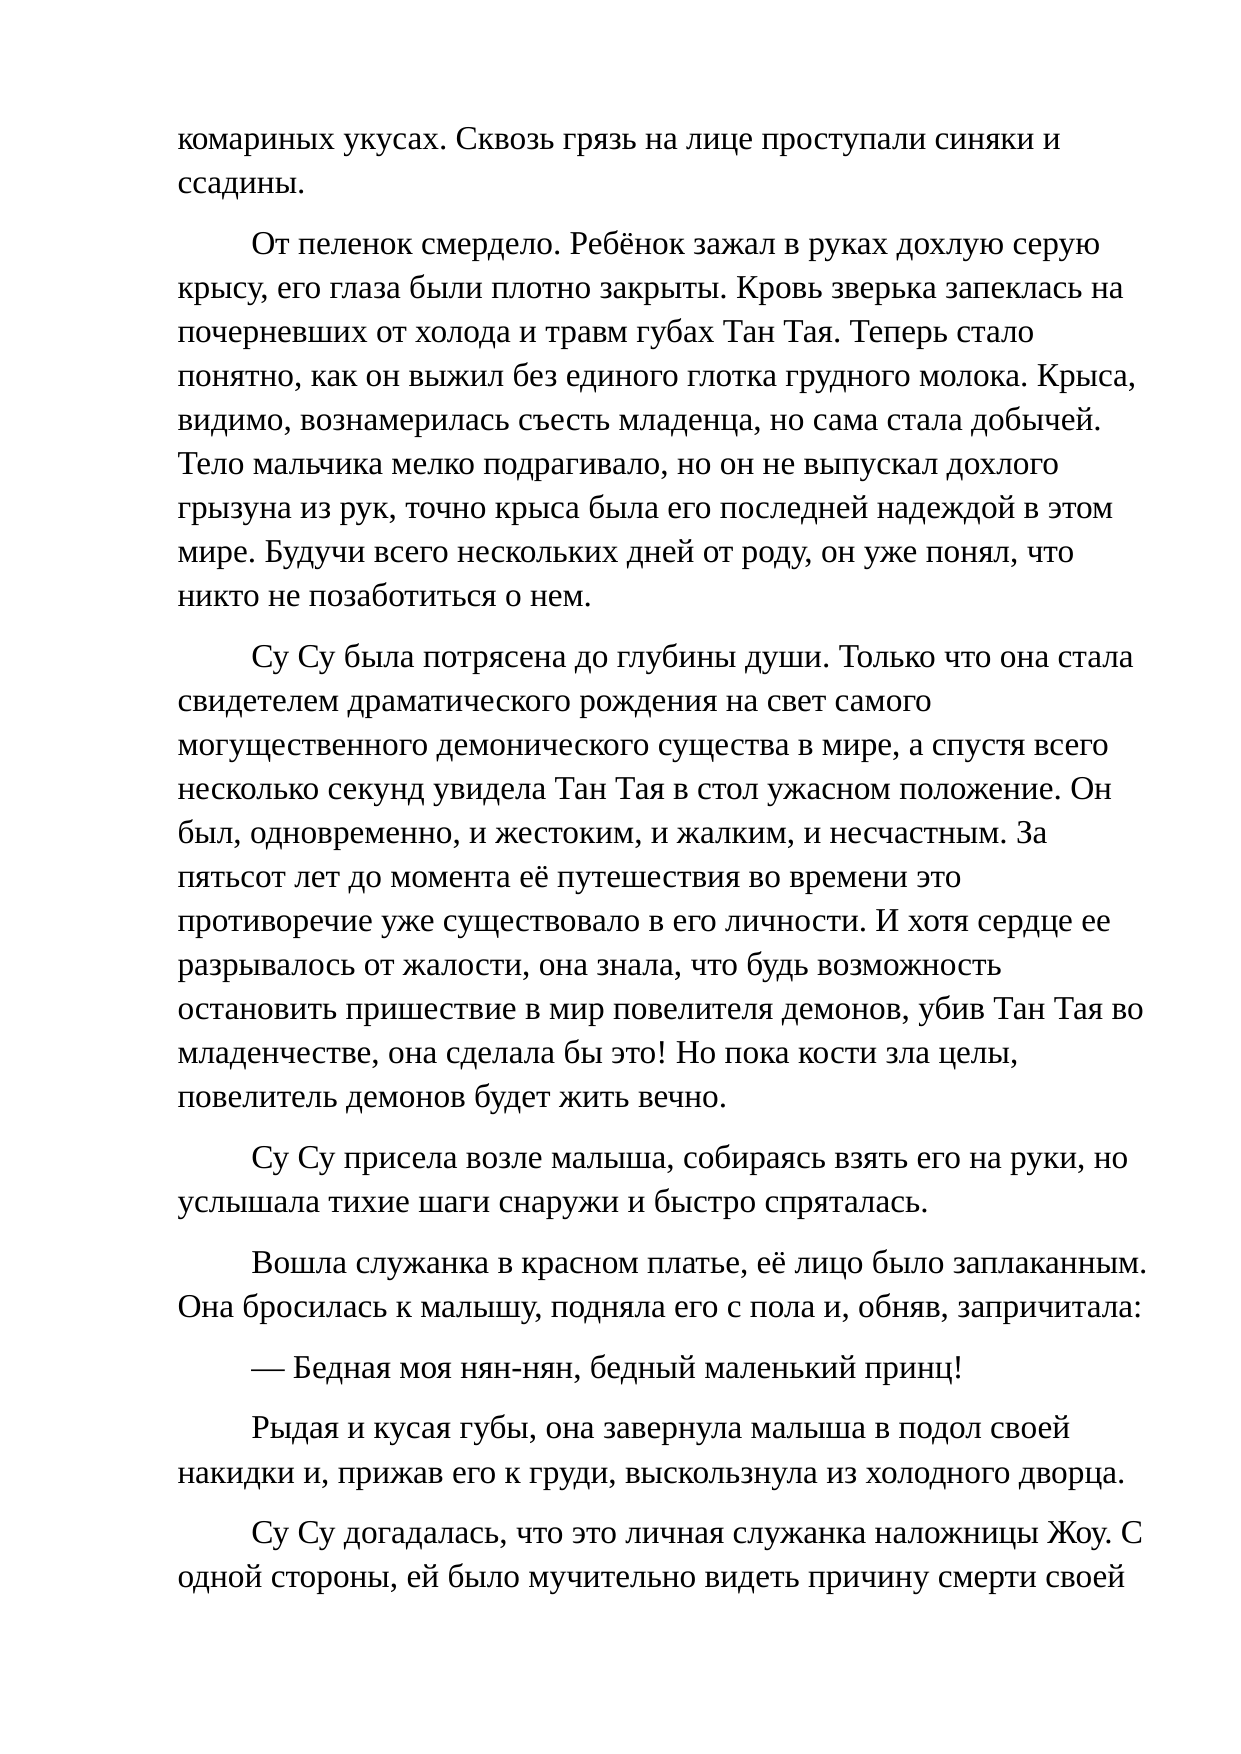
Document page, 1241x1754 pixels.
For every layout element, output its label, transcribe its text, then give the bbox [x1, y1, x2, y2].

text Вошла служанка в красном платье, её лицо было заплаканным. Она бросилась к малышу, подняла его с пола и, обняв, запричитала: [177, 1242, 1152, 1325]
text Су Су присела возле малыша, собираясь взять его на руки, но услышала тихие шаги снаружи и быстро спряталась. [177, 1137, 1152, 1220]
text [177, 1513, 1152, 1595]
text — Бедная моя нян-нян, бедный маленький принц! [177, 1347, 1152, 1385]
text Су Су была потрясена до глубины души. Только что она стала свидетелем драматического рождения на свет самого могущественного демонического существа в мире, а спустя всего несколько секунд увидела Тан Тая в стол ужасном положение. Он был, одновременно, и жестоким, и жалким, и несчастным. За пятьсот лет до момента её путешествия во времени это противоречие уже существовало в его личности. И хотя сердце ее разрывалось от жалости, она знала, что будь возможность остановить пришествие в мир повелителя демонов, убив Тан Тая во младенчестве, она сделала бы это! Но пока кости зла целы, повелитель демонов будет жить вечно. [177, 636, 1152, 1115]
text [177, 118, 1152, 201]
text От пеленок смердело. Ребёнок зажал в руках дохлую серую крысу, его глаза были плотно закрыты. Кровь зверька запеклась на почерневших от холода и травм губах Тан Тая. Теперь стало понятно, как он выжил без единого глотка грудного молока. Крыса, видимо, вознамерилась съесть младенца, но сама стала добычей. Тело мальчика мелко подрагивало, но он не выпускал дохлого грызуна из рук, точно крыса была его последней надеждой в этом мире. Будучи всего нескольких дней от роду, он уже понял, что никто не позаботиться о нем. [177, 223, 1152, 614]
text Рыдая и кусая губы, она завернула малыша в подол своей накидки и, прижав его к груди, выскользнула из холодного дворца. [177, 1408, 1152, 1490]
